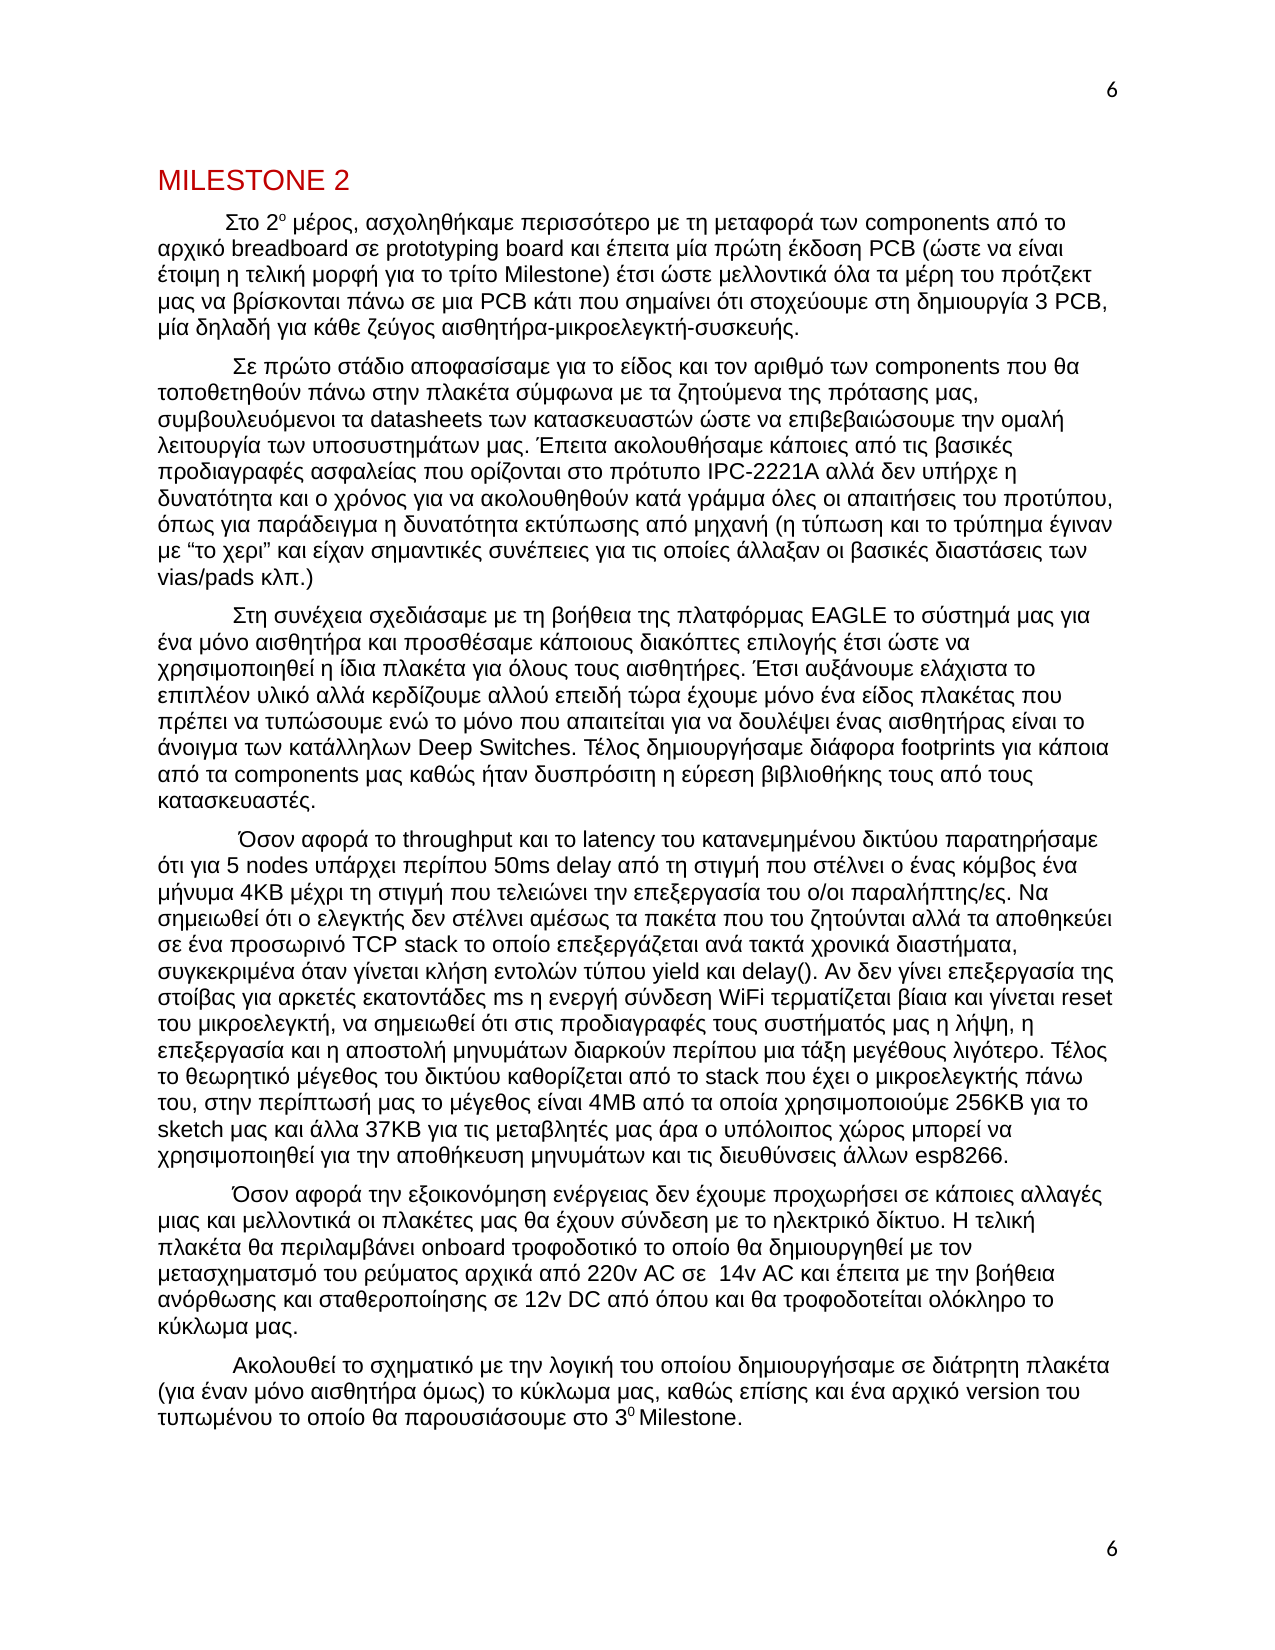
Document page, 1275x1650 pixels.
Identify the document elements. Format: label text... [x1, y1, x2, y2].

text Σε πρώτο στάδιο αποφασίσαμε για το είδος και τον αριθμό των components που θα τοποθετηθούν πάνω στην πλακέτα σύμφωνα με τα ζητούμενα της πρότασης μας, συμβουλευόμενοι τα datasheets των κατασκευαστών ώστε να επιβεβαιώσουμε την ομαλή λειτουργία των υποσυστημάτων μας. Έπειτα ακολουθήσαμε κάποιες από τις βασικές προδιαγραφές ασφαλείας που ορίζονται στο πρότυπο IPC-2221A αλλά δεν υπήρχε η δυνατότητα και ο χρόνος για να ακολουθηθούν κατά γράμμα όλες οι απαιτήσεις του προτύπου, όπως για παράδειγμα η δυνατότητα εκτύπωσης από μηχανή (η τύπωση και το τρύπημα έγιναν με “το χερι” και είχαν σημαντικές συνέπειες για τις οποίες άλλαξαν οι βασικές διαστάσεις των vias/pads κλπ.) [157, 353, 1117, 590]
text Όσον αφορά την εξοικονόμηση ενέργειας δεν έχουμε προχωρήσει σε κάποιες αλλαγές μιας και μελλοντικά οι πλακέτες μας θα έχουν σύνδεση με το ηλεκτρικό δίκτυο. Η τελική πλακέτα θα περιλαμβάνει onboard τροφοδοτικό το οποίο θα δημιουργηθεί με τον μετασχηματσμό του ρεύματος αρχικά από 220v AC σε 14v AC και έπειτα με την βοήθεια ανόρθωσης και σταθεροποίησης σε 12v DC από όπου και θα τροφοδοτείται ολόκληρο το κύκλωμα μας. [157, 1181, 1117, 1339]
subtitle Milestone 2 [157, 162, 1117, 196]
text Ακολουθεί το σχηματικό με την λογική του οποίου δημιουργήσαμε σε διάτρητη πλακέτα (για έναν μόνο αισθητήρα όμως) το κύκλωμα μας, καθώς επίσης και ένα αρχικό version του τυπωμένου το οποίο θα παρουσιάσουμε στο 30 Milestone. [157, 1352, 1117, 1431]
text Στη συνέχεια σχεδιάσαμε με τη βοήθεια της πλατφόρμας EAGLE το σύστημά μας για ένα μόνο αισθητήρα και προσθέσαμε κάποιους διακόπτες επιλογής έτσι ώστε να χρησιμοποιηθεί η ίδια πλακέτα για όλους τους αισθητήρες. Έτσι αυξάνουμε ελάχιστα το επιπλέον υλικό αλλά κερδίζουμε αλλού επειδή τώρα έχουμε μόνο ένα είδος πλακέτας που πρέπει να τυπώσουμε ενώ το μόνο που απαιτείται για να δουλέψει ένας αισθητήρας είναι το άνοιγμα των κατάλληλων Deep Switches. Τέλος δημιουργήσαμε διάφορα footprints για κάποια από τα components μας καθώς ήταν δυσπρόσιτη η εύρεση βιβλιοθήκης τους από τους κατασκευαστές. [157, 602, 1117, 813]
text Όσον αφορά το throughput και το latency του κατανεμημένου δικτύου παρατηρήσαμε ότι για 5 nodes υπάρχει περίπου 50ms delay από τη στιγμή που στέλνει ο ένας κόμβος ένα μήνυμα 4KB μέχρι τη στιγμή που τελειώνει την επεξεργασία του ο/οι παραλήπτης/ες. Να σημειωθεί ότι ο ελεγκτής δεν στέλνει αμέσως τα πακέτα που του ζητούνται αλλά τα αποθηκεύει σε ένα προσωρινό TCP stack το οποίο επεξεργάζεται ανά τακτά χρονικά διαστήματα, συγκεκριμένα όταν γίνεται κλήση εντολών τύπου yield και delay(). Αν δεν γίνει επεξεργασία της στοίβας για αρκετές εκατοντάδες ms η ενεργή σύνδεση WiFi τερματίζεται βίαια και γίνεται reset του μικροελεγκτή, να σημειωθεί ότι στις προδιαγραφές τους συστήματός μας η λήψη, η επεξεργασία και η αποστολή μηνυμάτων διαρκούν περίπου μια τάξη μεγέθους λιγότερο. Τέλος το θεωρητικό μέγεθος του δικτύου καθορίζεται από το stack που έχει ο μικροελεγκτής πάνω του, στην περίπτωσή μας το μέγεθος είναι 4MB από τα οποία χρησιμοποιούμε 256ΚΒ για το sketch μας και άλλα 37KB για τις μεταβλητές μας άρα ο υπόλοιπος χώρος μπορεί να χρησιμοποιηθεί για την αποθήκευση μηνυμάτων και τις διευθύνσεις άλλων esp8266. [157, 826, 1117, 1168]
text Στο 2ο μέρος, ασχοληθήκαμε περισσότερο με τη μεταφορά των components από το αρχικό breadboard σε prototyping board και έπειτα μία πρώτη έκδοση PCB (ώστε να είναι έτοιμη η τελική μορφή για το τρίτο Milestone) έτσι ώστε μελλοντικά όλα τα μέρη του πρότζεκτ μας να βρίσκονται πάνω σε μια PCB κάτι που σημαίνει ότι στοχεύουμε στη δημιουργία 3 PCB, μία δηλαδή για κάθε ζεύγος αισθητήρα-μικροελεγκτή-συσκευής. [157, 208, 1117, 340]
